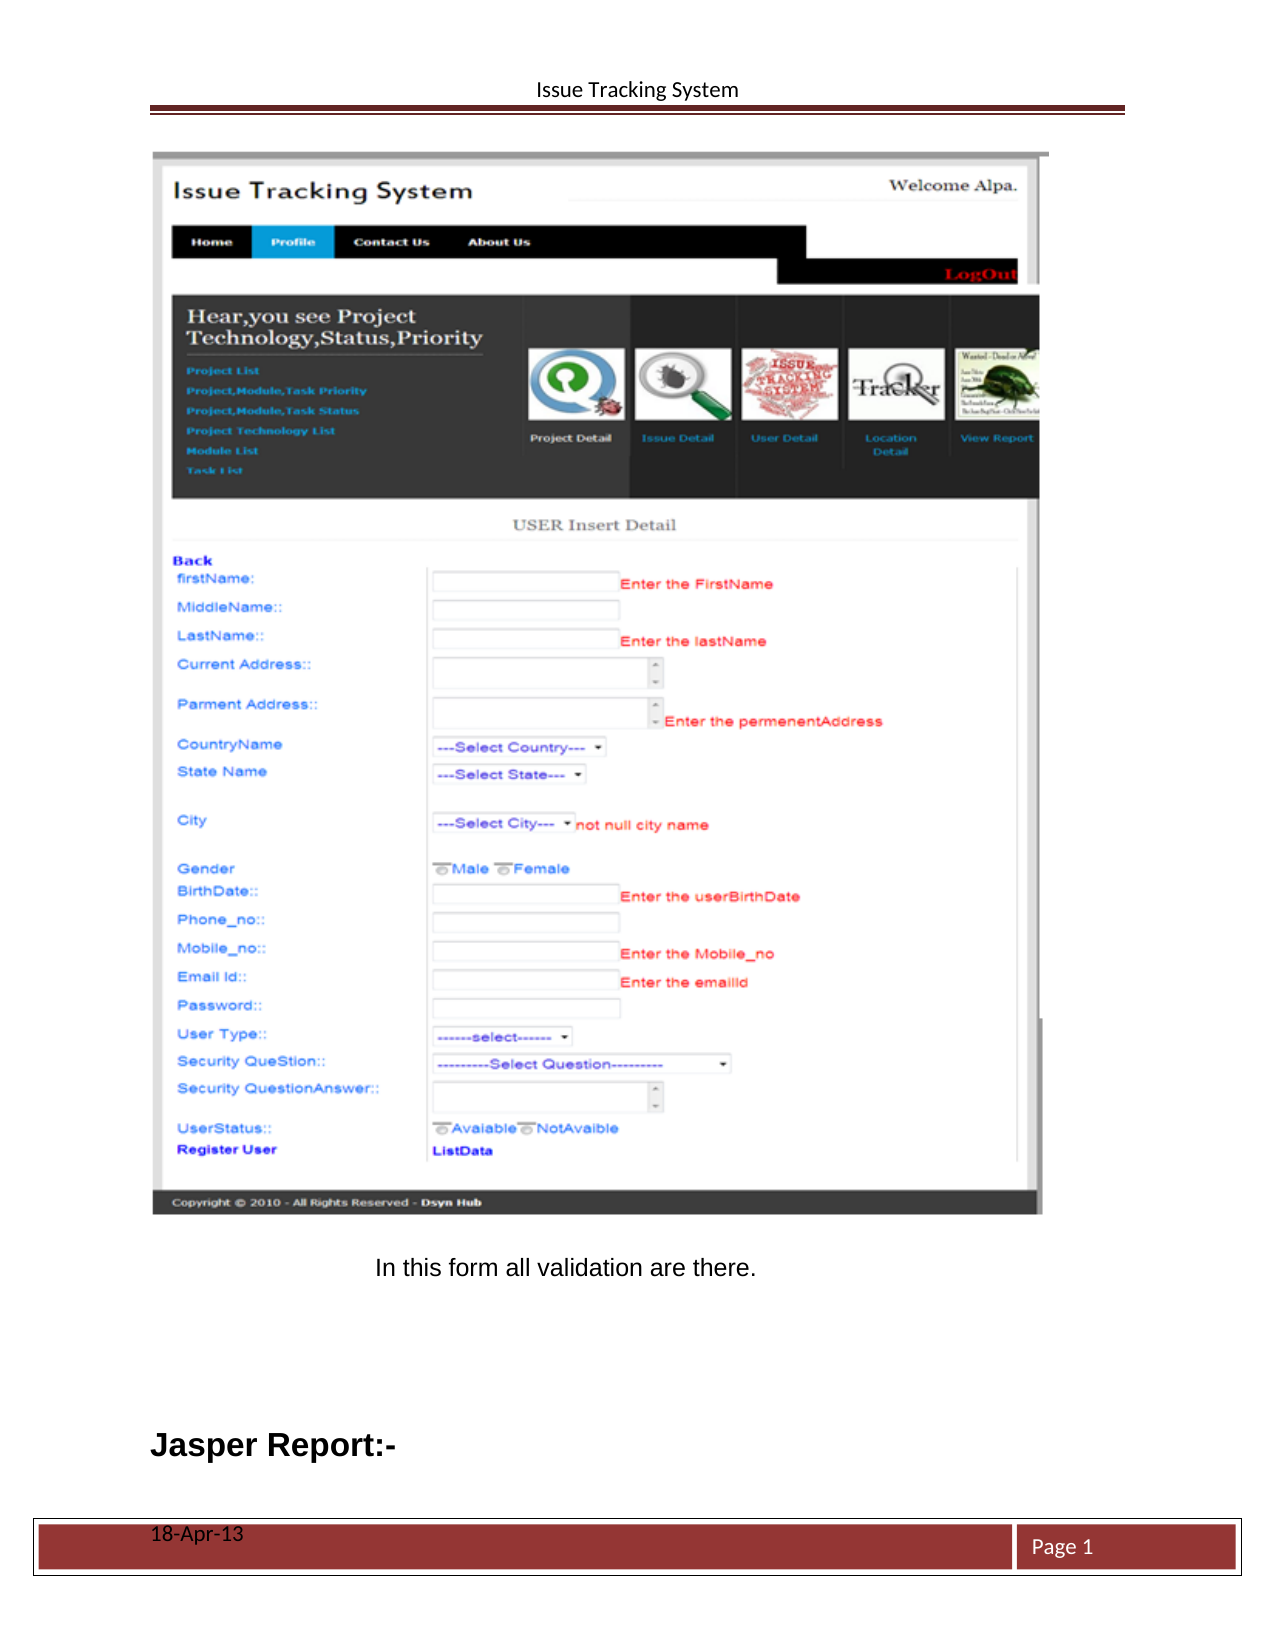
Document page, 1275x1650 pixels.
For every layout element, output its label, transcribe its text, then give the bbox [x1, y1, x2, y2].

text In this form all validation are there. [150, 1252, 1125, 1281]
picture [150, 150, 1049, 1224]
text Jasper Report:- [150, 1425, 1125, 1463]
